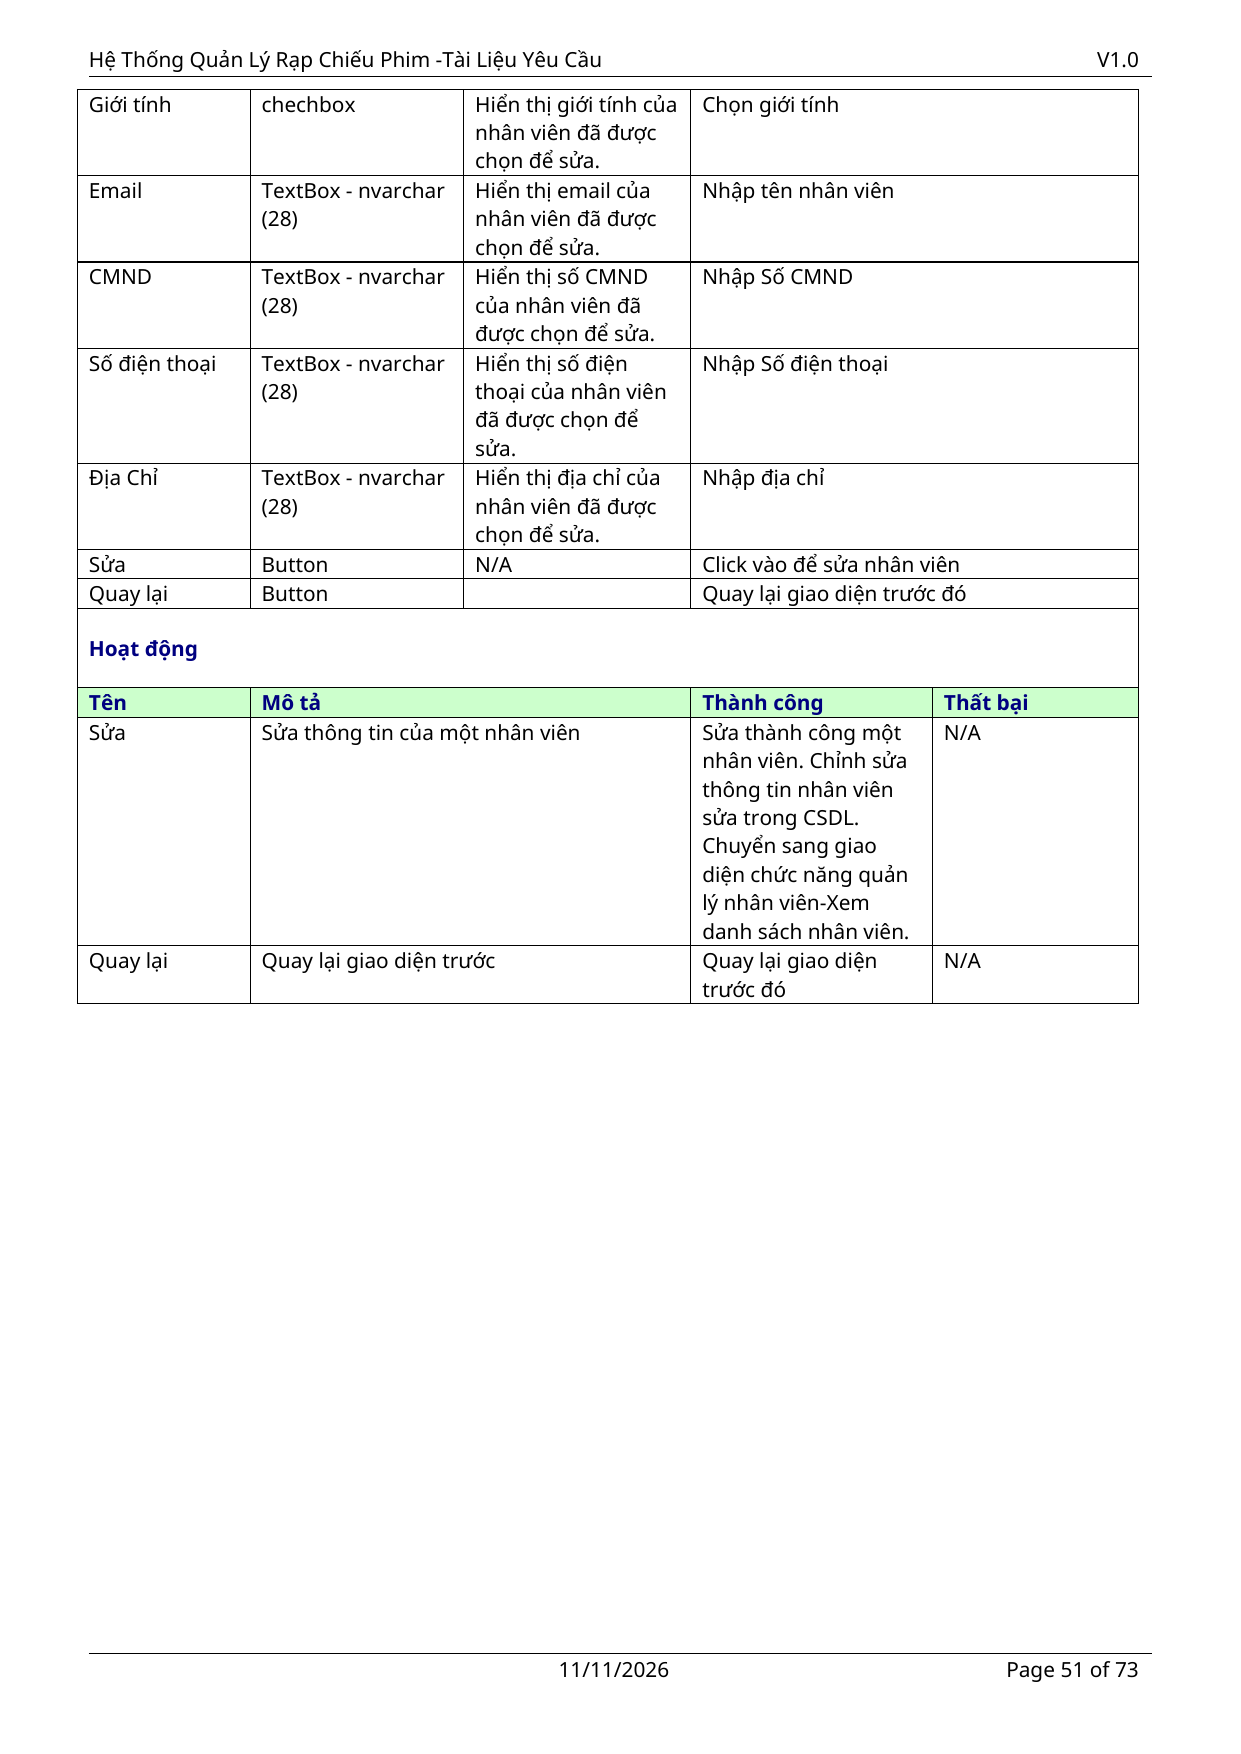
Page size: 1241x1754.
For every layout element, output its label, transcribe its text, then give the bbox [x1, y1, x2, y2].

table_cell Nhập địa chỉ [691, 464, 1138, 549]
table_cell Hiển thị địa chỉ của nhân viên đã được chọn để sửa. [464, 464, 690, 549]
table_cell Nhập tên nhân viên [691, 176, 1138, 261]
table_cell N/A [933, 946, 1138, 1003]
table_cell TextBox - nvarchar (28) [251, 464, 463, 549]
table_cell Thành công [691, 688, 932, 717]
table_cell Giới tính [78, 90, 250, 175]
table_cell Quay lại giao diện trước đó [691, 946, 932, 1003]
table_cell [464, 579, 690, 608]
table_cell Hoạt động [78, 609, 1138, 687]
table_cell Thất bại [933, 688, 1138, 717]
table_cell TextBox - nvarchar (28) [251, 349, 463, 462]
table_cell CMND [78, 263, 250, 348]
table_cell Sửa [78, 550, 250, 578]
table_cell Địa Chỉ [78, 464, 250, 549]
table_cell Quay lại [78, 946, 250, 1003]
table_cell Sửa thông tin của một nhân viên [251, 718, 690, 945]
table_cell Tên [78, 688, 250, 717]
table_cell TextBox - nvarchar (28) [251, 263, 463, 348]
table_cell chechbox [251, 90, 463, 175]
table_cell Click vào để sửa nhân viên [691, 550, 1138, 578]
table_cell Quay lại giao diện trước [251, 946, 690, 1003]
table_cell Sửa [78, 718, 250, 945]
table_cell Hiển thị email của nhân viên đã được chọn để sửa. [464, 176, 690, 261]
table_cell Hiển thị số CMND của nhân viên đã được chọn để sửa. [464, 263, 690, 348]
table_cell Nhập Số CMND [691, 263, 1138, 348]
table_cell Hiển thị giới tính của nhân viên đã được chọn để sửa. [464, 90, 690, 175]
table_cell N/A [933, 718, 1138, 945]
table_cell Sửa thành công một nhân viên. Chỉnh sửa thông tin nhân viên sửa trong CSDL. Chuyển sang giao diện chức năng quản lý nhân viên-Xem danh sách nhân viên. [691, 718, 932, 945]
table_cell N/A [464, 550, 690, 578]
table_cell Nhập Số điện thoại [691, 349, 1138, 462]
table_cell Button [251, 550, 463, 578]
table_cell Chọn giới tính [691, 90, 1138, 175]
table_cell Mô tả [251, 688, 690, 717]
table_cell TextBox - nvarchar (28) [251, 176, 463, 261]
table_cell Hiển thị số điện thoại của nhân viên đã được chọn để sửa. [464, 349, 690, 462]
table_cell Quay lại [78, 579, 250, 608]
table_cell Email [78, 176, 250, 261]
table_cell Button [251, 579, 463, 608]
table_cell Quay lại giao diện trước đó [691, 579, 1138, 608]
table_cell Số điện thoại [78, 349, 250, 462]
